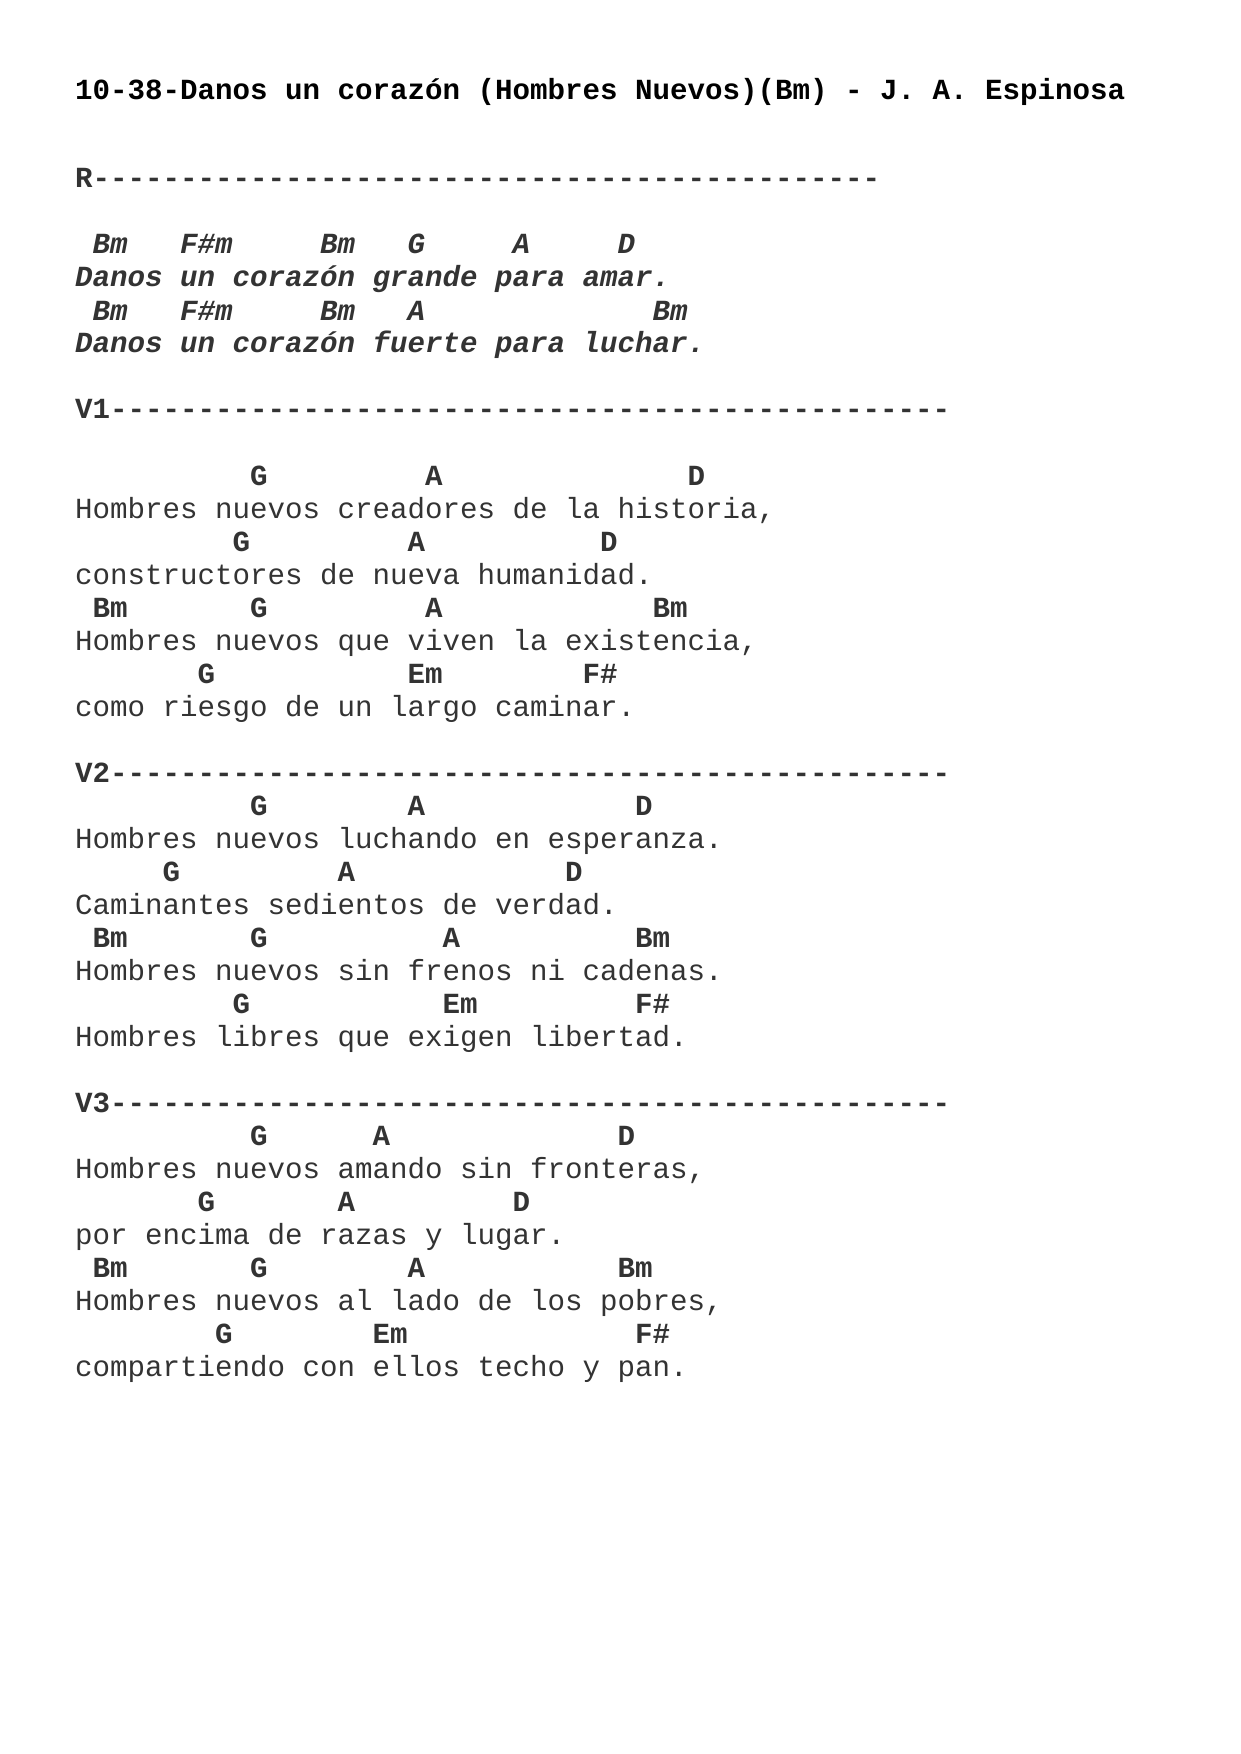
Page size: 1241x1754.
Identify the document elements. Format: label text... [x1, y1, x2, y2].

text V3------------------------------------------------ [75, 1088, 1165, 1121]
text Hombres nuevos creadores de la historia, [75, 494, 1165, 527]
text G A D [75, 791, 1165, 824]
text G Em F# [75, 1319, 1165, 1352]
text G Em F# [75, 989, 1165, 1022]
text G Em F# [75, 659, 1165, 692]
text 10-38-Danos un corazón (Hombres Nuevos)(Bm) - J. A. Espinosa [75, 75, 1165, 108]
text G A D [75, 527, 1165, 560]
text por encima de razas y lugar. [75, 1220, 1165, 1253]
text Bm F#m Bm A Bm [75, 296, 1165, 329]
text Hombres libres que exigen libertad. [75, 1022, 1165, 1055]
text Bm G A Bm [75, 1253, 1165, 1286]
text Caminantes sedientos de verdad. [75, 890, 1165, 923]
text Hombres nuevos que viven la existencia, [75, 626, 1165, 659]
text R--------------------------------------------- [75, 163, 1165, 197]
text Hombres nuevos sin frenos ni cadenas. [75, 956, 1165, 989]
text Hombres nuevos luchando en esperanza. [75, 824, 1165, 857]
text Bm F#m Bm G A D [75, 229, 1165, 263]
text G A D [75, 1121, 1165, 1154]
text Danos un corazón grande para amar. [75, 263, 1165, 296]
text G A D [75, 461, 1165, 494]
text V1------------------------------------------------ [75, 395, 1165, 428]
text Hombres nuevos al lado de los pobres, [75, 1286, 1165, 1319]
text compartiendo con ellos techo y pan. [75, 1352, 1165, 1385]
text Hombres nuevos amando sin fronteras, [75, 1154, 1165, 1187]
text como riesgo de un largo caminar. [75, 692, 1165, 725]
text V2------------------------------------------------ [75, 758, 1165, 791]
text Bm G A Bm [75, 923, 1165, 956]
text G A D [75, 857, 1165, 890]
text Bm G A Bm [75, 593, 1165, 626]
text Danos un corazón fuerte para luchar. [75, 329, 1165, 362]
text constructores de nueva humanidad. [75, 560, 1165, 593]
text G A D [75, 1187, 1165, 1220]
